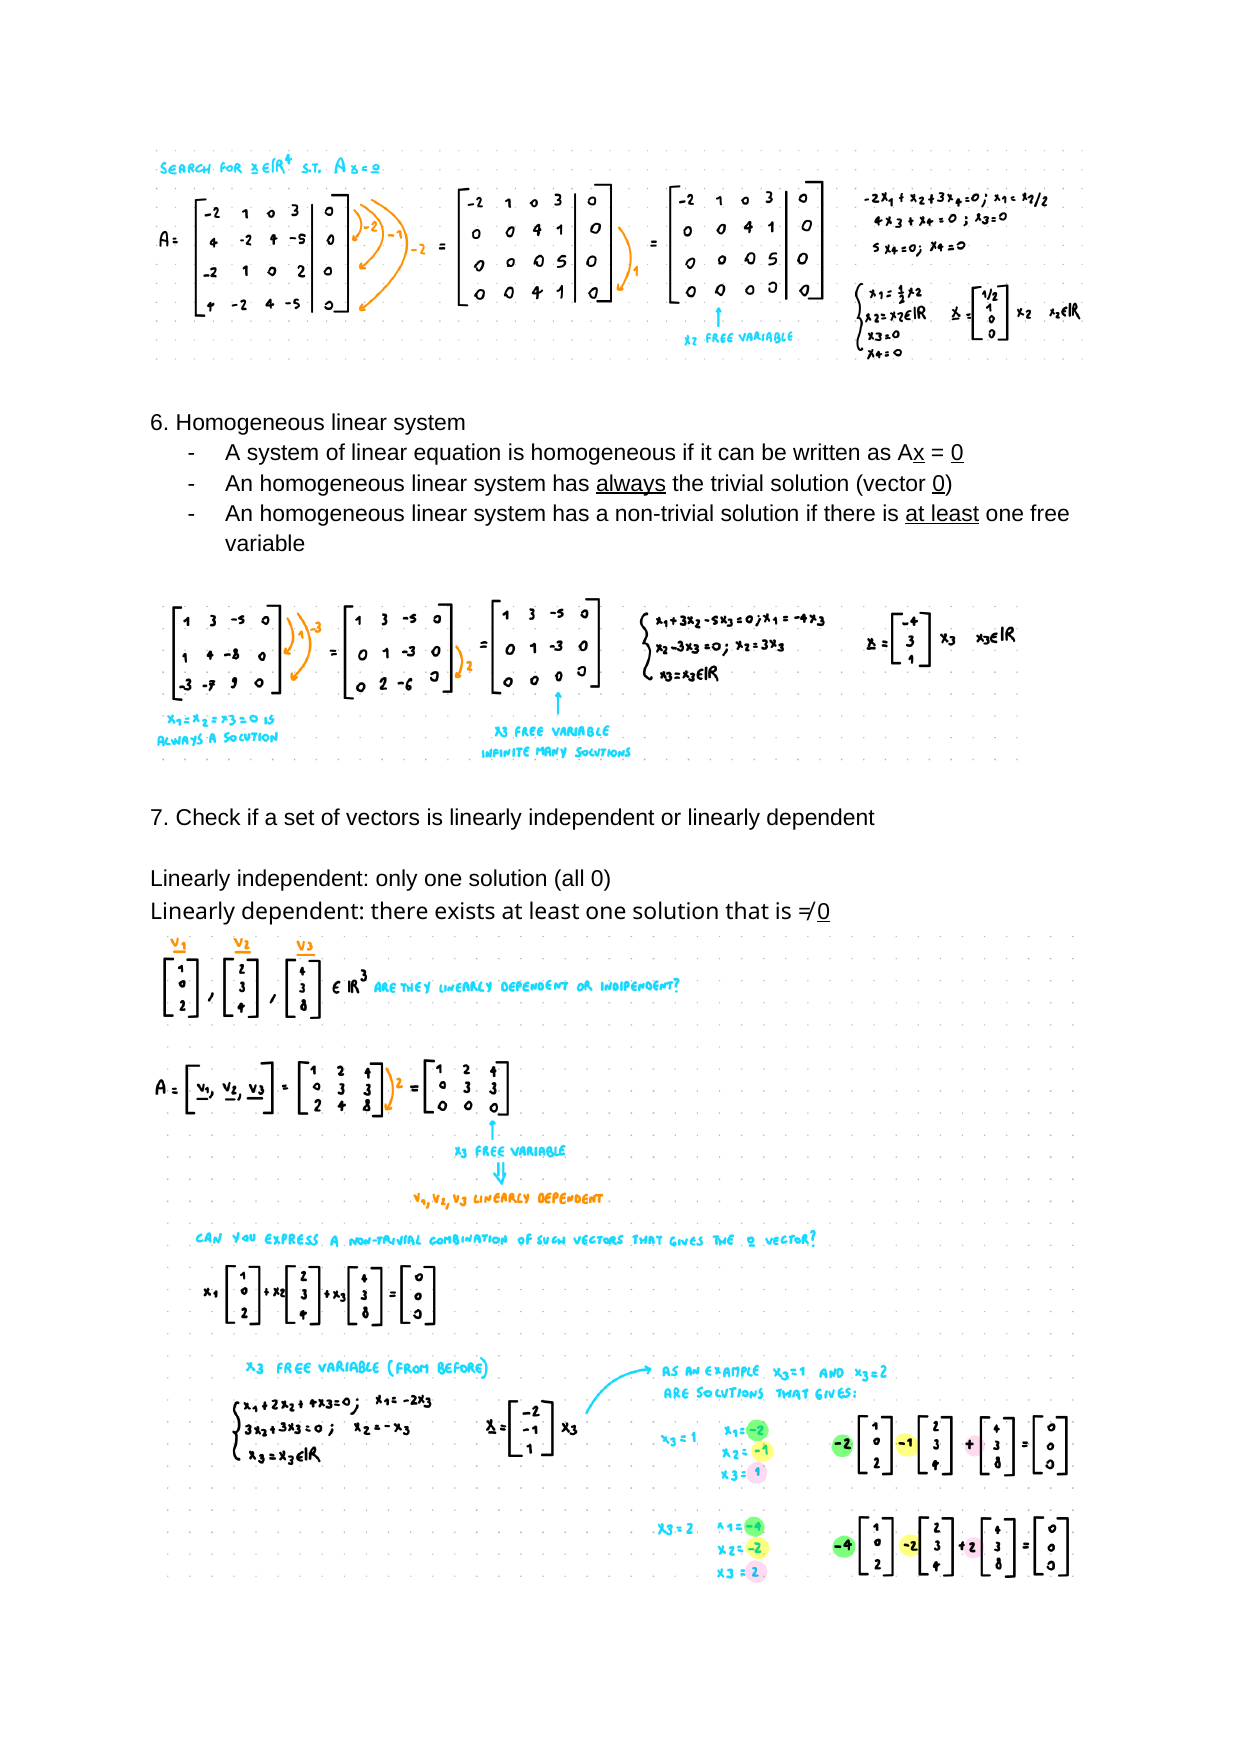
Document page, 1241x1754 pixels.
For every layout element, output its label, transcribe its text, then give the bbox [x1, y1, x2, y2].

list A system of linear equation is homogeneous if it can be written as Ax = 0 [187, 439, 1090, 466]
picture [150, 590, 1025, 771]
text 7. Check if a set of vectors is linearly independent or linearly dependent [150, 804, 1090, 831]
text 6. Homogeneous linear system [150, 409, 1090, 435]
list An homogeneous linear system has a non-trivial solution if there is at least one free variable [187, 500, 1090, 556]
text Linearly independent: only one solution (all 0) [150, 865, 1090, 891]
picture [150, 930, 1091, 1585]
text Linearly dependent: there exists at least one solution that is ≠ 0 [150, 895, 1090, 926]
picture [150, 150, 1091, 375]
list An homogeneous linear system has always the trivial solution (vector 0) [187, 469, 1090, 496]
